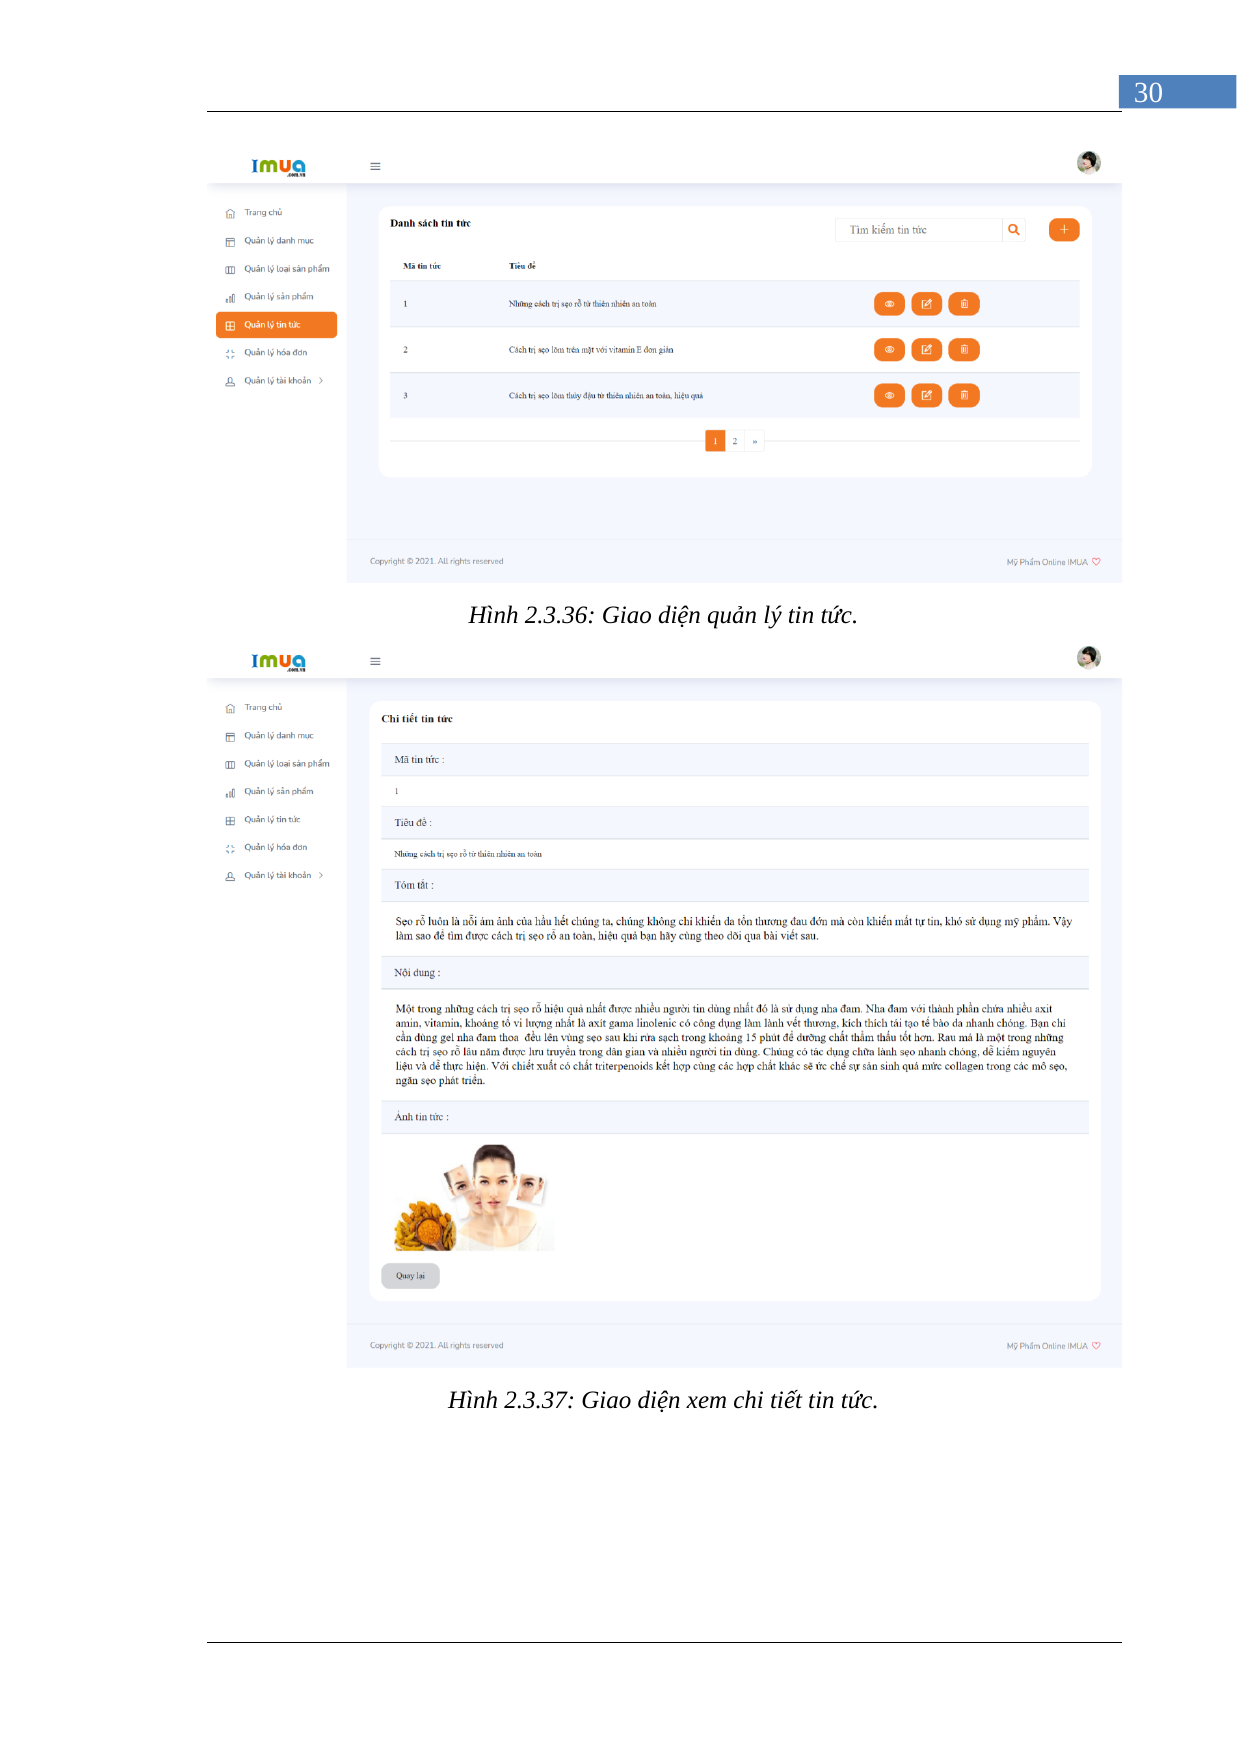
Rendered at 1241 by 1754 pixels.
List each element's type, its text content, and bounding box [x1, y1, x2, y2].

text Hình 2.3.37: Giao diện xem chi tiết tin tức. [207, 1385, 1122, 1413]
picture [206, 147, 1123, 583]
picture [206, 642, 1123, 1368]
text Hình 2.3.36: Giao diện quản lý tin tức. [207, 600, 1122, 628]
